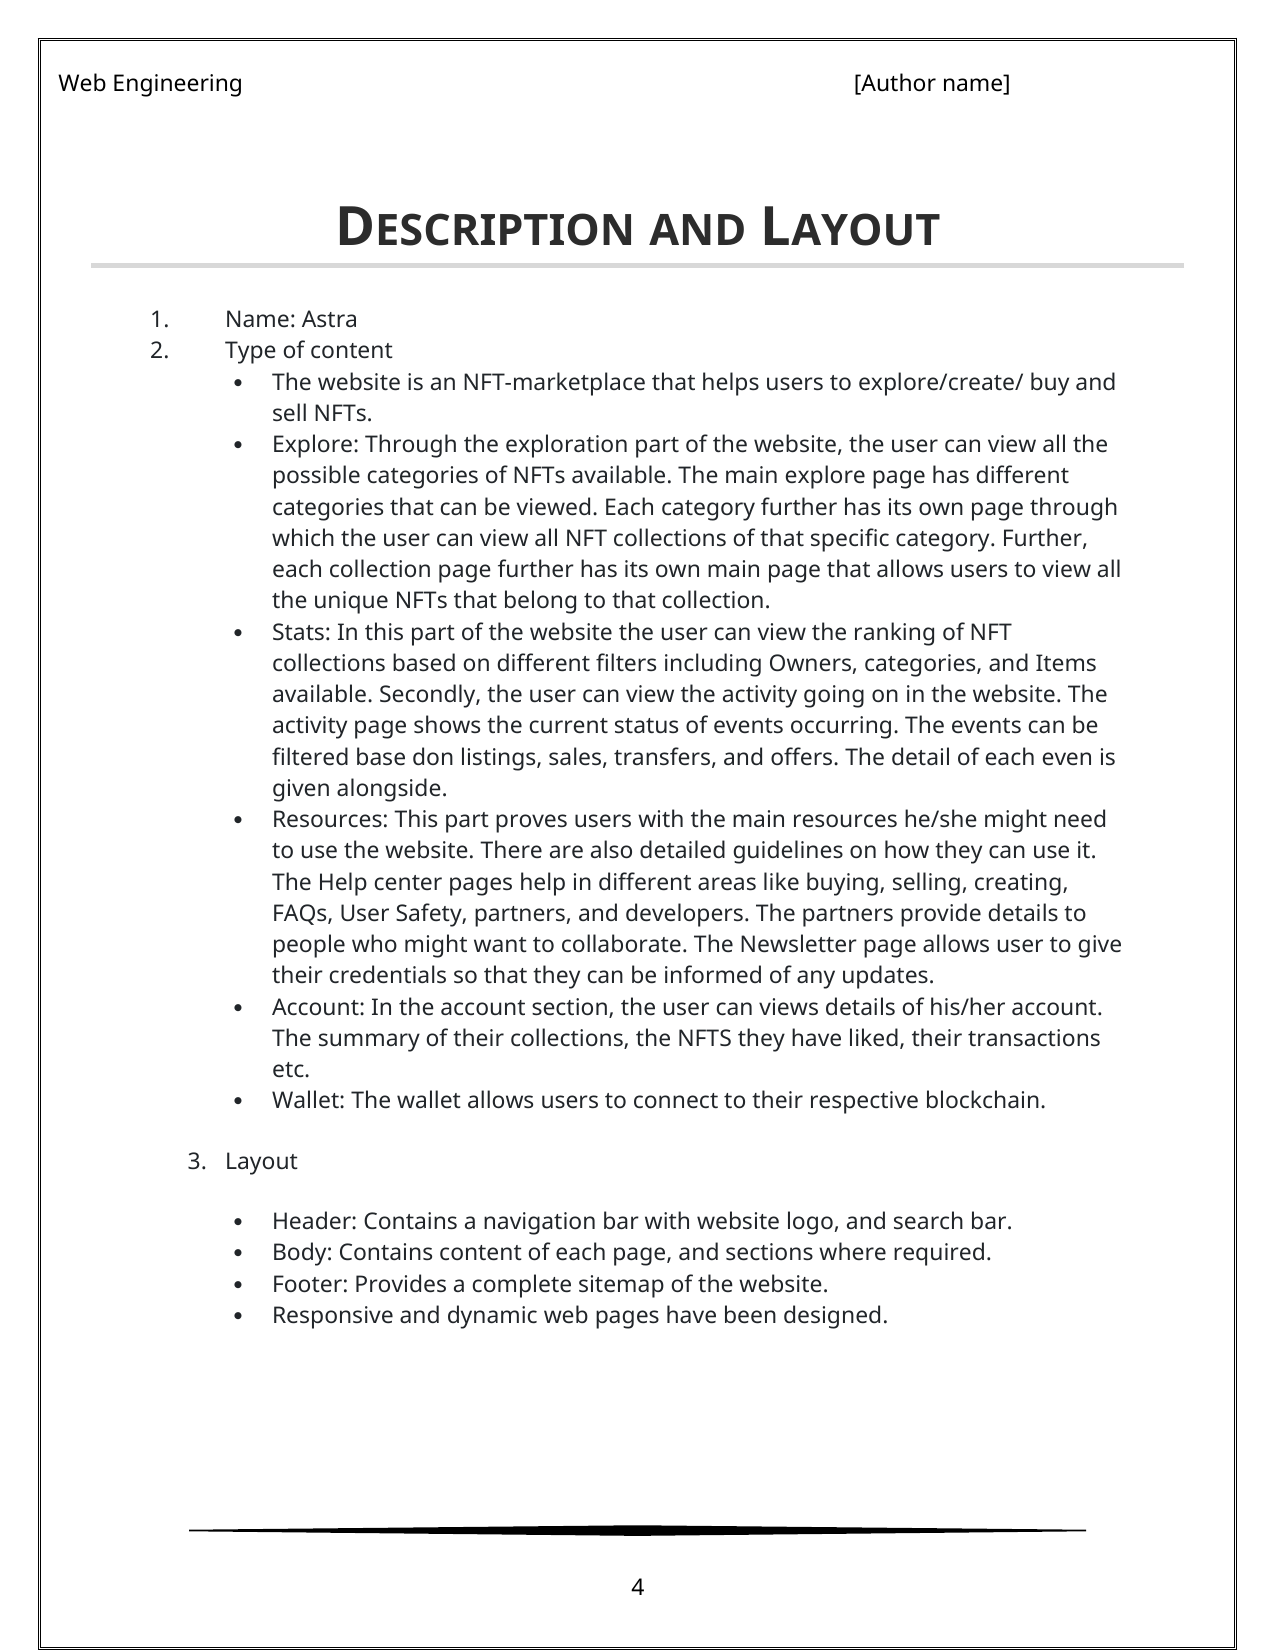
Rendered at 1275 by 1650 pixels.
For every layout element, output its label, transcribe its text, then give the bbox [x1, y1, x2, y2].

list The website is an NFT-marketplace that helps users to explore/create/ buy and sell NFTs. [234, 366, 1125, 428]
list Account: In the account section, the user can views details of his/her account. The summary of their collections, the NFTS they have liked, their transactions etc. [234, 991, 1125, 1084]
list Header: Contains a navigation bar with website logo, and search bar. [234, 1205, 1125, 1236]
list Body: Contains content of each page, and sections where required. [234, 1236, 1125, 1268]
list Footer: Provides a complete sitemap of the website. [234, 1268, 1125, 1299]
list Name: Astra [150, 303, 1125, 334]
list Layout [187, 1145, 1125, 1176]
list Wallet: The wallet allows users to connect to their respective blockchain. [234, 1084, 1125, 1116]
list Type of content [150, 334, 1125, 366]
list Explore: Through the exploration part of the website, the user can view all the possible categories of NFTs available. The main explore page has different categories that can be viewed. Each category further has its own page through which the user can view all NFT collections of that specific category. Further, each collection page further has its own main page that allows users to view all the unique NFTs that belong to that collection. [234, 428, 1125, 616]
list Resources: This part proves users with the main resources he/she might need to use the website. There are also detailed guidelines on how they can use it. The Help center pages help in different areas like buying, selling, creating, FAQs, User Safety, partners, and developers. The partners provide details to people who might want to collaborate. The Newsletter page allows user to give their credentials so that they can be informed of any updates. [234, 803, 1125, 991]
list Responsive and dynamic web pages have been designed. [234, 1299, 1125, 1330]
list Stats: In this part of the website the user can view the ranking of NFT collections based on different filters including Owners, categories, and Items available. Secondly, the user can view the activity going on in the website. The activity page shows the current status of events occurring. The events can be filtered base don listings, sales, transfers, and offers. The detail of each even is given alongside. [234, 616, 1125, 803]
subtitle Description and Layout [91, 187, 1184, 263]
